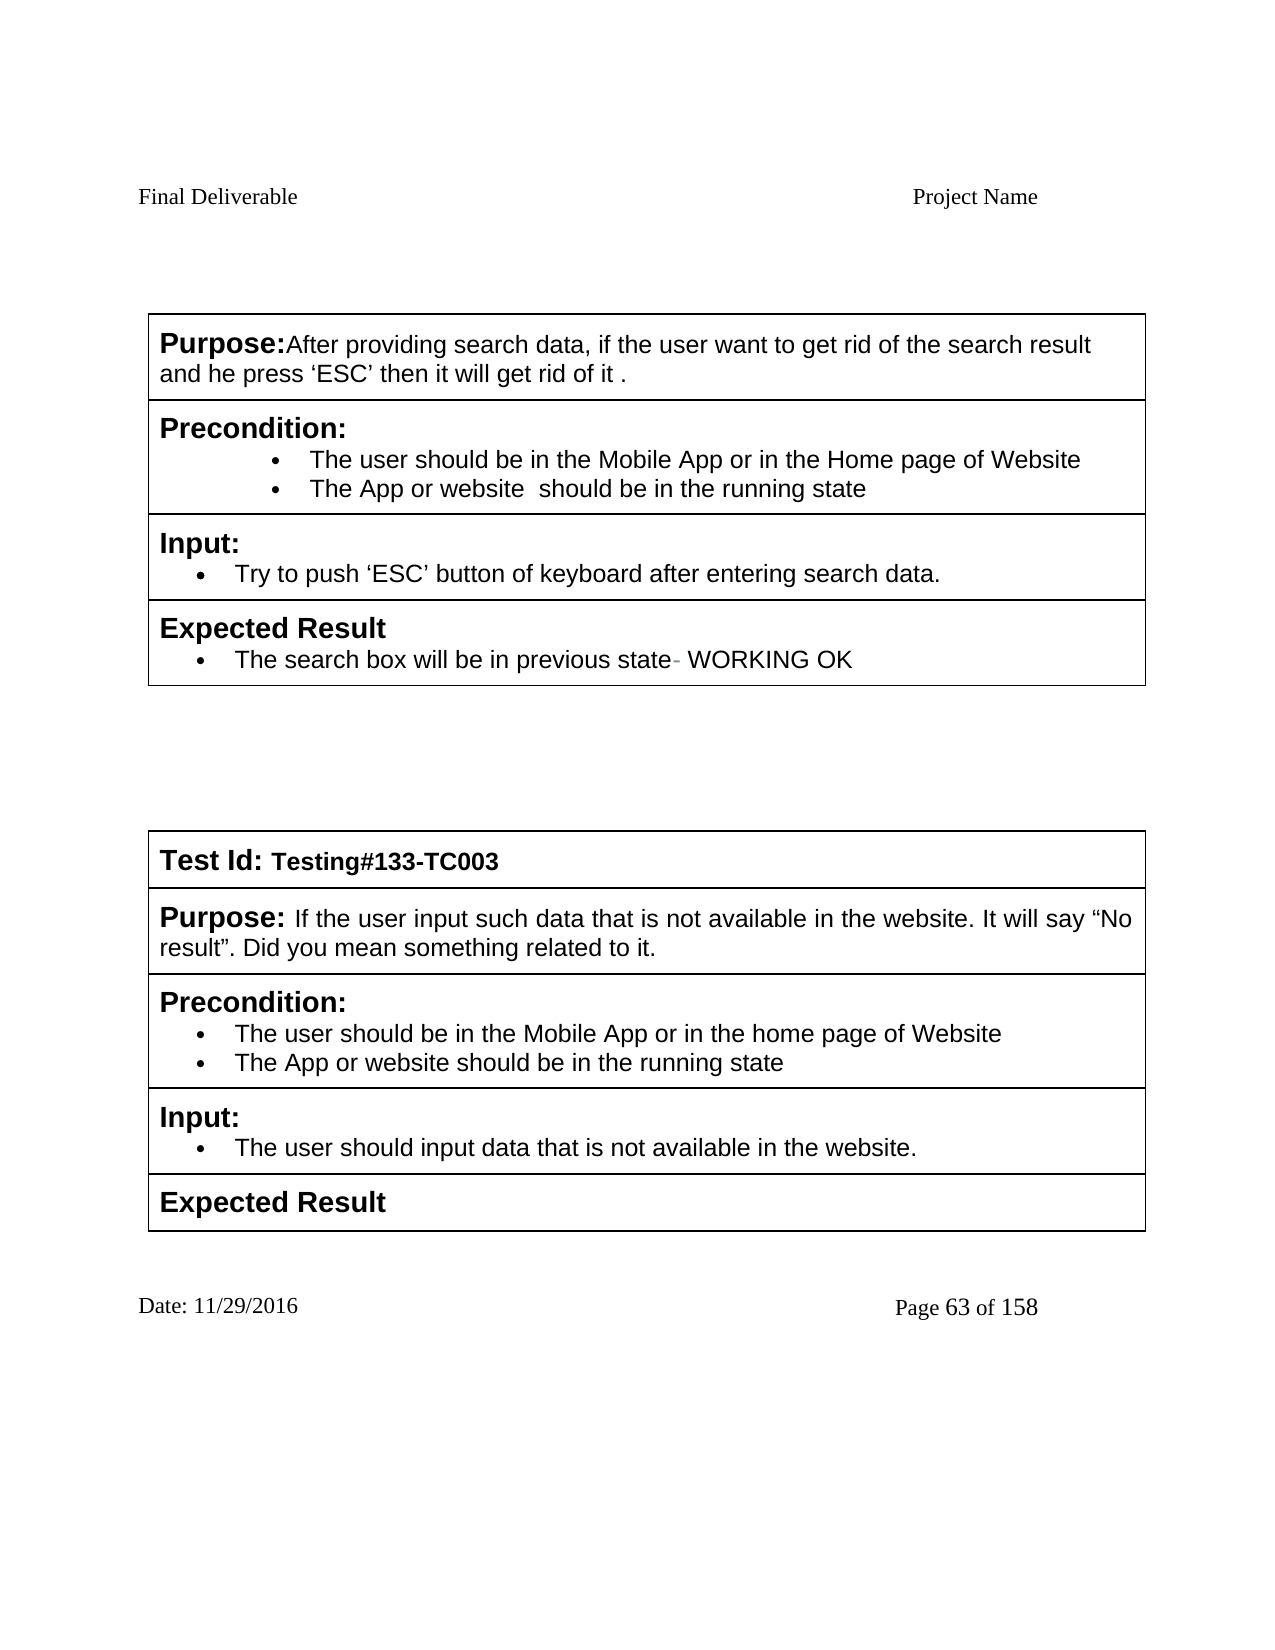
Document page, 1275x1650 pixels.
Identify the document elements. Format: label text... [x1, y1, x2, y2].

table_cell Precondition: The user should be in the Mobile App or in the Home page of Website The App or website should be in the running state [149, 401, 1145, 513]
table_cell Purpose:After providing search data, if the user want to get rid of the search result and he press ‘ESC’ then it will get rid of it . [149, 315, 1145, 399]
table_cell Input: Try to push ‘ESC’ button of keyboard after entering search data. [149, 515, 1145, 599]
table_cell Expected Result The search box will be in previous state- WORKING OK [149, 601, 1145, 685]
table_cell Precondition: The user should be in the Mobile App or in the home page of Website The App or website should be in the running state [149, 975, 1145, 1087]
table_cell Input: The user should input data that is not available in the website. [149, 1089, 1145, 1173]
table_header Test Id: Testing#133-TC003 [149, 832, 1145, 887]
table_cell Purpose: If the user input such data that is not available in the website. It will say “No result”. Did you mean something related to it. [149, 889, 1145, 973]
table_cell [149, 1175, 1145, 1230]
